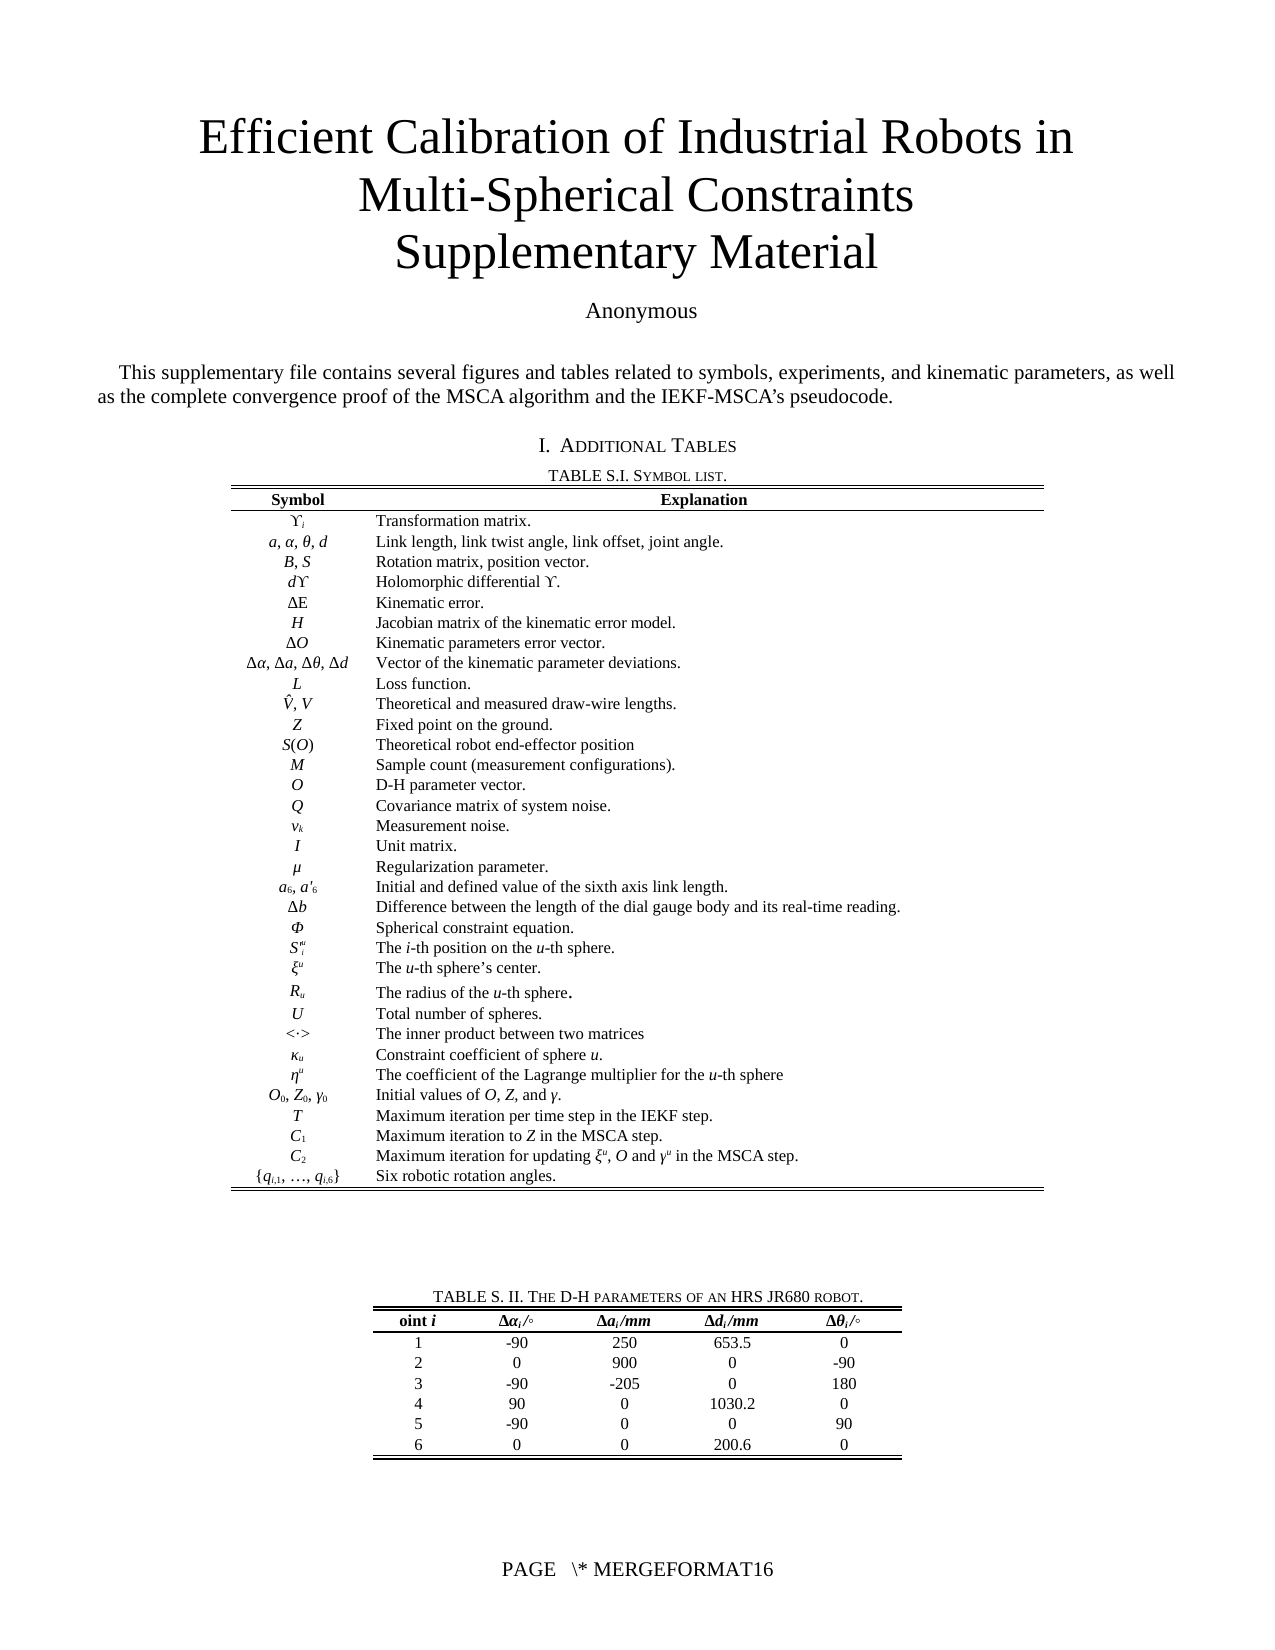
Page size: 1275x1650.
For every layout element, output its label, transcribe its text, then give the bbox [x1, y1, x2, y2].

table_cell Δα, Δa, Δθ, Δd [231, 653, 364, 674]
table_cell ϒi [231, 511, 364, 531]
table_cell D-H parameter vector. [364, 775, 1044, 796]
table_cell 3 [373, 1374, 463, 1394]
table_cell Transformation matrix. [364, 511, 1044, 531]
table_cell M [231, 755, 364, 775]
table_cell 0 [786, 1333, 902, 1353]
table_cell The coefficient of the Lagrange multiplier for the u-th sphere [364, 1065, 1044, 1085]
table_cell 900 [571, 1353, 678, 1373]
table_cell Maximum iteration for updating ξu, O and γu in the MSCA step. [364, 1146, 1044, 1166]
table_cell 180 [786, 1374, 902, 1394]
table_cell Initial and defined value of the sixth axis link length. [364, 877, 1044, 897]
table_cell 0 [786, 1434, 902, 1455]
table_cell 0 [679, 1414, 786, 1434]
table_cell Holomorphic differential ϒ. [364, 572, 1044, 592]
table_cell The inner product between two matrices [364, 1024, 1044, 1044]
table_cell Difference between the length of the dial gauge body and its real-time reading. [364, 897, 1044, 917]
table_header Explanation [364, 489, 1044, 509]
table_header Δdi /mm [679, 1311, 786, 1331]
table_cell Unit matrix. [364, 836, 1044, 856]
subtitle Additional Tables [97, 433, 1177, 457]
table_cell Q [231, 796, 364, 816]
table_cell Δb [231, 897, 364, 917]
table_cell I [231, 836, 364, 856]
table_cell 0 [571, 1414, 678, 1434]
table_cell ηu [231, 1065, 364, 1085]
text Supplementary Material [144, 222, 1128, 279]
table_cell Sample count (measurement configurations). [364, 755, 1044, 775]
table_header Symbol [231, 489, 364, 509]
table_cell 90 [463, 1394, 571, 1414]
table_cell Measurement noise. [364, 816, 1044, 836]
table_cell 0 [463, 1434, 571, 1455]
table_cell S(O) [231, 735, 364, 755]
table_cell U [231, 1004, 364, 1024]
table_cell O [231, 775, 364, 796]
table_cell 1030.2 [679, 1394, 786, 1414]
table_cell Z [231, 714, 364, 734]
table_cell 653.5 [679, 1333, 786, 1353]
table_cell 0 [679, 1353, 786, 1373]
table_cell Rotation matrix, position vector. [364, 552, 1044, 572]
table_cell Kinematic parameters error vector. [364, 633, 1044, 653]
table_cell Total number of spheres. [364, 1004, 1044, 1024]
table_cell <·> [231, 1024, 364, 1044]
table_cell Theoretical robot end-effector position [364, 735, 1044, 755]
table_cell Maximum iteration per time step in the IEKF step. [364, 1105, 1044, 1126]
table_cell -205 [571, 1374, 678, 1394]
text Anonymous [169, 297, 1114, 324]
table_cell 4 [373, 1394, 463, 1414]
table_cell The u-th sphere’s center. [364, 958, 1044, 978]
table_cell ξu [231, 958, 364, 978]
table_cell a, α, θ, d [231, 531, 364, 552]
table_header Δai /mm [571, 1311, 678, 1331]
table_cell O0, Z0, γ0 [231, 1085, 364, 1105]
table_cell μ [231, 856, 364, 877]
table_cell Vector of the kinematic parameter deviations. [364, 653, 1044, 674]
table_cell Initial values of O, Z, and γ. [364, 1085, 1044, 1105]
table_cell Fixed point on the ground. [507, 714, 1044, 734]
table_cell Theoretical and measured draw-wire lengths. [364, 694, 1044, 714]
table_cell Kinematic error. [364, 593, 1044, 613]
table_cell T [231, 1105, 364, 1126]
table_cell V̂, V [231, 694, 364, 714]
table_cell 200.6 [679, 1434, 786, 1455]
table_cell C1 [231, 1126, 364, 1146]
table_cell -90 [463, 1374, 571, 1394]
table_cell Sʹu i [231, 938, 364, 958]
table_cell B, S [231, 552, 364, 572]
table_cell C2 [231, 1146, 364, 1166]
table_cell Six robotic rotation angles. [364, 1166, 1044, 1187]
table_cell 90 [786, 1414, 902, 1434]
text Efficient Calibration of Industrial Robots in Multi-Spherical Constraints [144, 107, 1128, 222]
table_cell Maximum iteration to Z in the MSCA step. [364, 1126, 1044, 1146]
table_cell Constraint coefficient of sphere u. [364, 1044, 1044, 1065]
table_cell vk [231, 816, 364, 836]
table_cell 6 [373, 1434, 463, 1455]
table_cell Spherical constraint equation. [364, 918, 1044, 938]
table_cell Loss function. [364, 674, 1044, 694]
table_header Δαi /◦ [463, 1311, 571, 1331]
table_cell The radius of the u-th sphere. [364, 979, 1044, 1004]
table_cell 0 [679, 1374, 786, 1394]
table_cell -90 [786, 1353, 902, 1373]
table_cell κu [231, 1044, 364, 1065]
table_header oint i [373, 1311, 463, 1331]
table_cell H [231, 613, 364, 633]
table_cell 0 [463, 1353, 571, 1373]
table_cell -90 [463, 1333, 571, 1353]
table_cell a6, aʹ6 [231, 877, 364, 897]
table_cell Jacobian matrix of the kinematic error model. [364, 613, 1044, 633]
table_cell 5 [373, 1414, 463, 1434]
table_cell 0 [571, 1434, 678, 1455]
table_header Δθi /◦ [786, 1311, 902, 1331]
table_cell The i-th position on the u-th sphere. [364, 938, 1044, 958]
table_cell dϒ [231, 572, 364, 592]
table_cell ∆E [231, 593, 364, 613]
table_cell Regularization parameter. [364, 856, 1044, 877]
table_cell 250 [571, 1333, 678, 1353]
table_cell 0 [786, 1394, 902, 1414]
text TABLE S. II. The D-H parameters of an HRS JR680 robot. [97, 1287, 1177, 1306]
title TABLE S.I. Symbol list. [97, 465, 1177, 484]
table_cell 2 [373, 1353, 463, 1373]
table_cell Ru [231, 979, 364, 1004]
table_cell Link length, link twist angle, link offset, joint angle. [364, 531, 1044, 552]
table_cell L [231, 674, 364, 694]
table_cell Covariance matrix of system noise. [364, 796, 1044, 816]
table_cell {qi,1, …, qi,6} [231, 1166, 364, 1187]
table_cell 0 [571, 1394, 678, 1414]
table_cell Φ [231, 918, 364, 938]
title This supplementary file contains several figures and tables related to symbols, experiments, and kinematic parameters, as well as the complete convergence proof of the MSCA algorithm and the IEKF-MSCA’s pseudocode. [97, 105, 1177, 408]
table_cell -90 [463, 1414, 571, 1434]
table_cell 1 [373, 1333, 463, 1353]
table_cell ∆O [231, 633, 364, 653]
